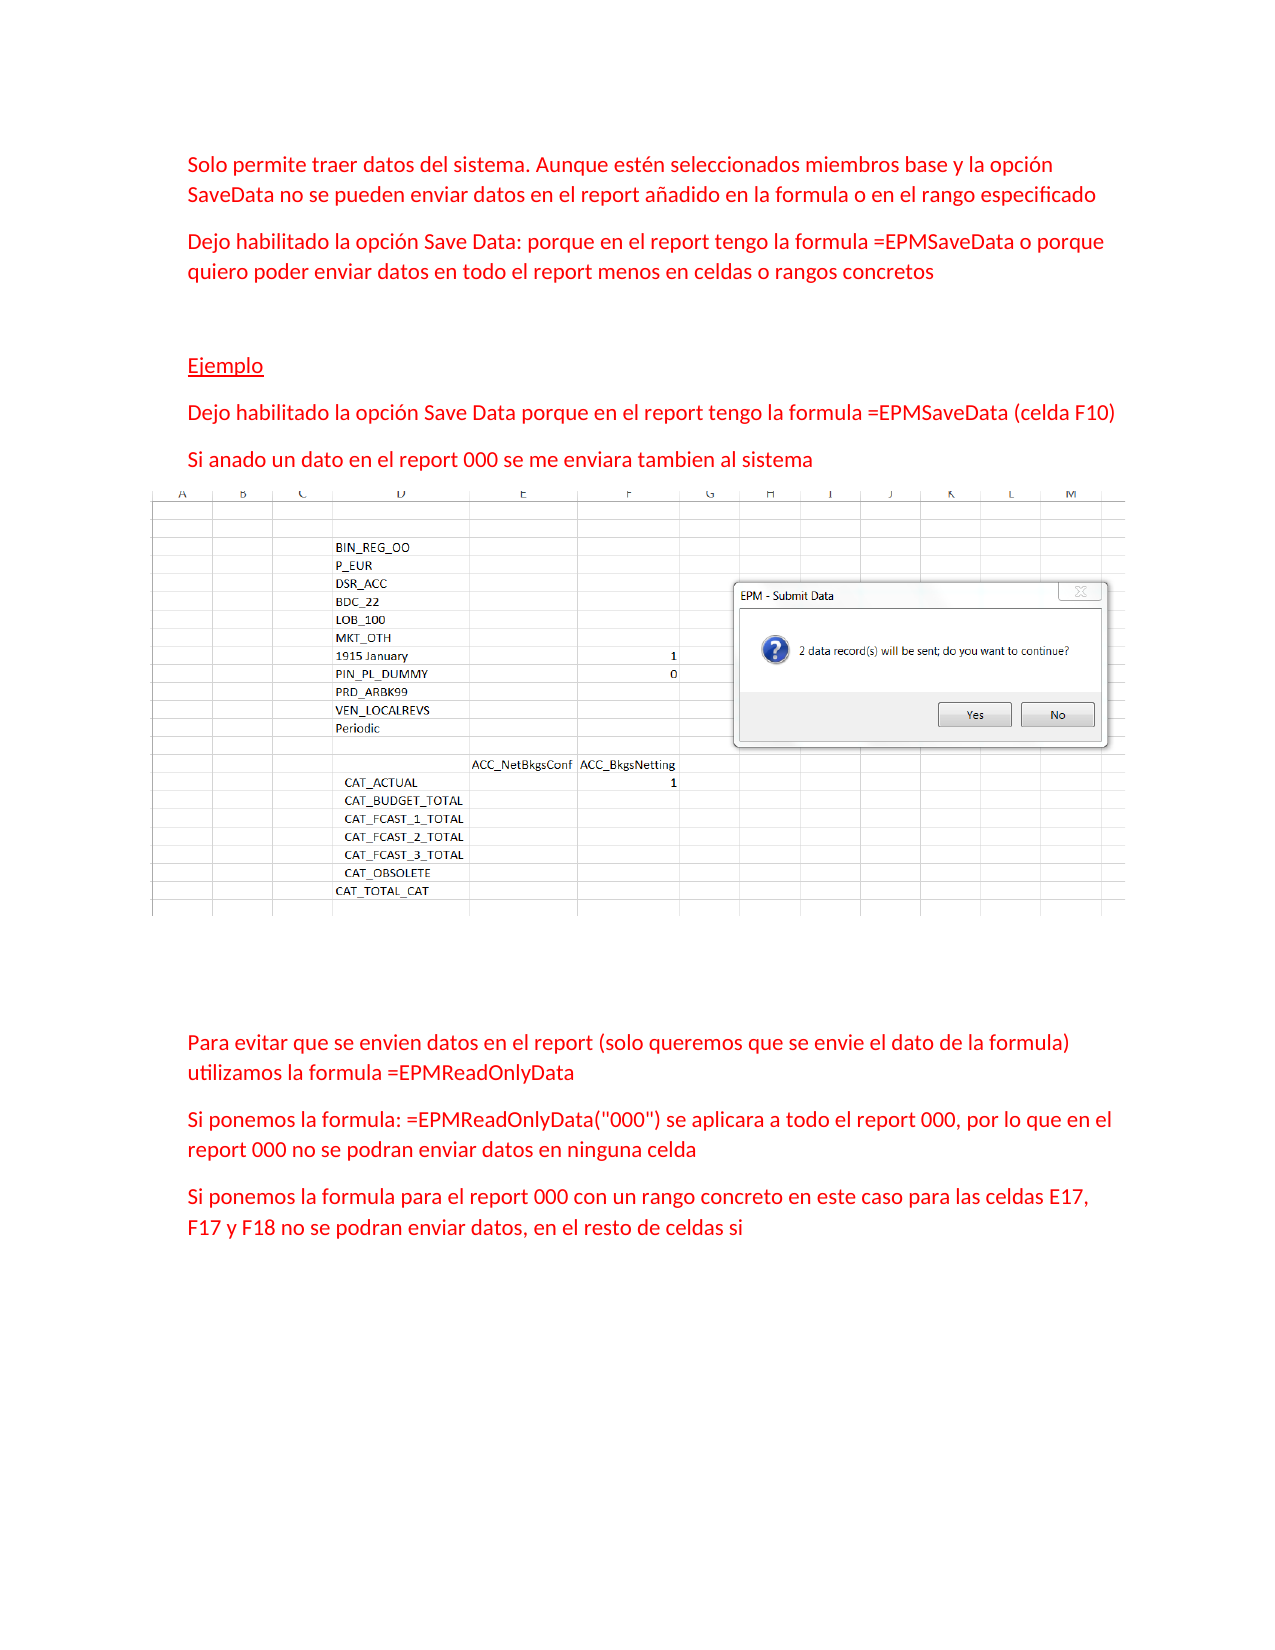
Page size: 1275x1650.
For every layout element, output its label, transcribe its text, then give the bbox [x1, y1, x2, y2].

picture [150, 491, 1125, 916]
text Si ponemos la formula para el report 000 con un rango concreto en este caso para las celdas E17, F17 y F18 no se podran enviar datos, en el resto de celdas si [187, 1182, 1125, 1241]
text Dejo habilitado la opción Save Data porque en el report tengo la formula =EPMSaveData (celda F10) [187, 398, 1125, 426]
text Dejo habilitado la opción Save Data: porque en el report tengo la formula =EPMSaveData o porque quiero poder enviar datos en todo el report menos en celdas o rangos concretos [187, 227, 1125, 285]
text Solo permite traer datos del sistema. Aunque estén seleccionados miembros base y la opción SaveData no se pueden enviar datos en el report añadido en la formula o en el rango especificado [187, 150, 1125, 208]
text Para evitar que se envien datos en el report (solo queremos que se envie el dato de la formula) utilizamos la formula =EPMReadOnlyData [187, 1028, 1125, 1086]
text Si anado un dato en el report 000 se me enviara tambien al sistema [187, 445, 1125, 473]
text Si ponemos la formula: =EPMReadOnlyData("000") se aplicara a todo el report 000, por lo que en el report 000 no se podran enviar datos en ninguna celda [187, 1105, 1125, 1163]
text Ejemplo [187, 351, 1125, 379]
